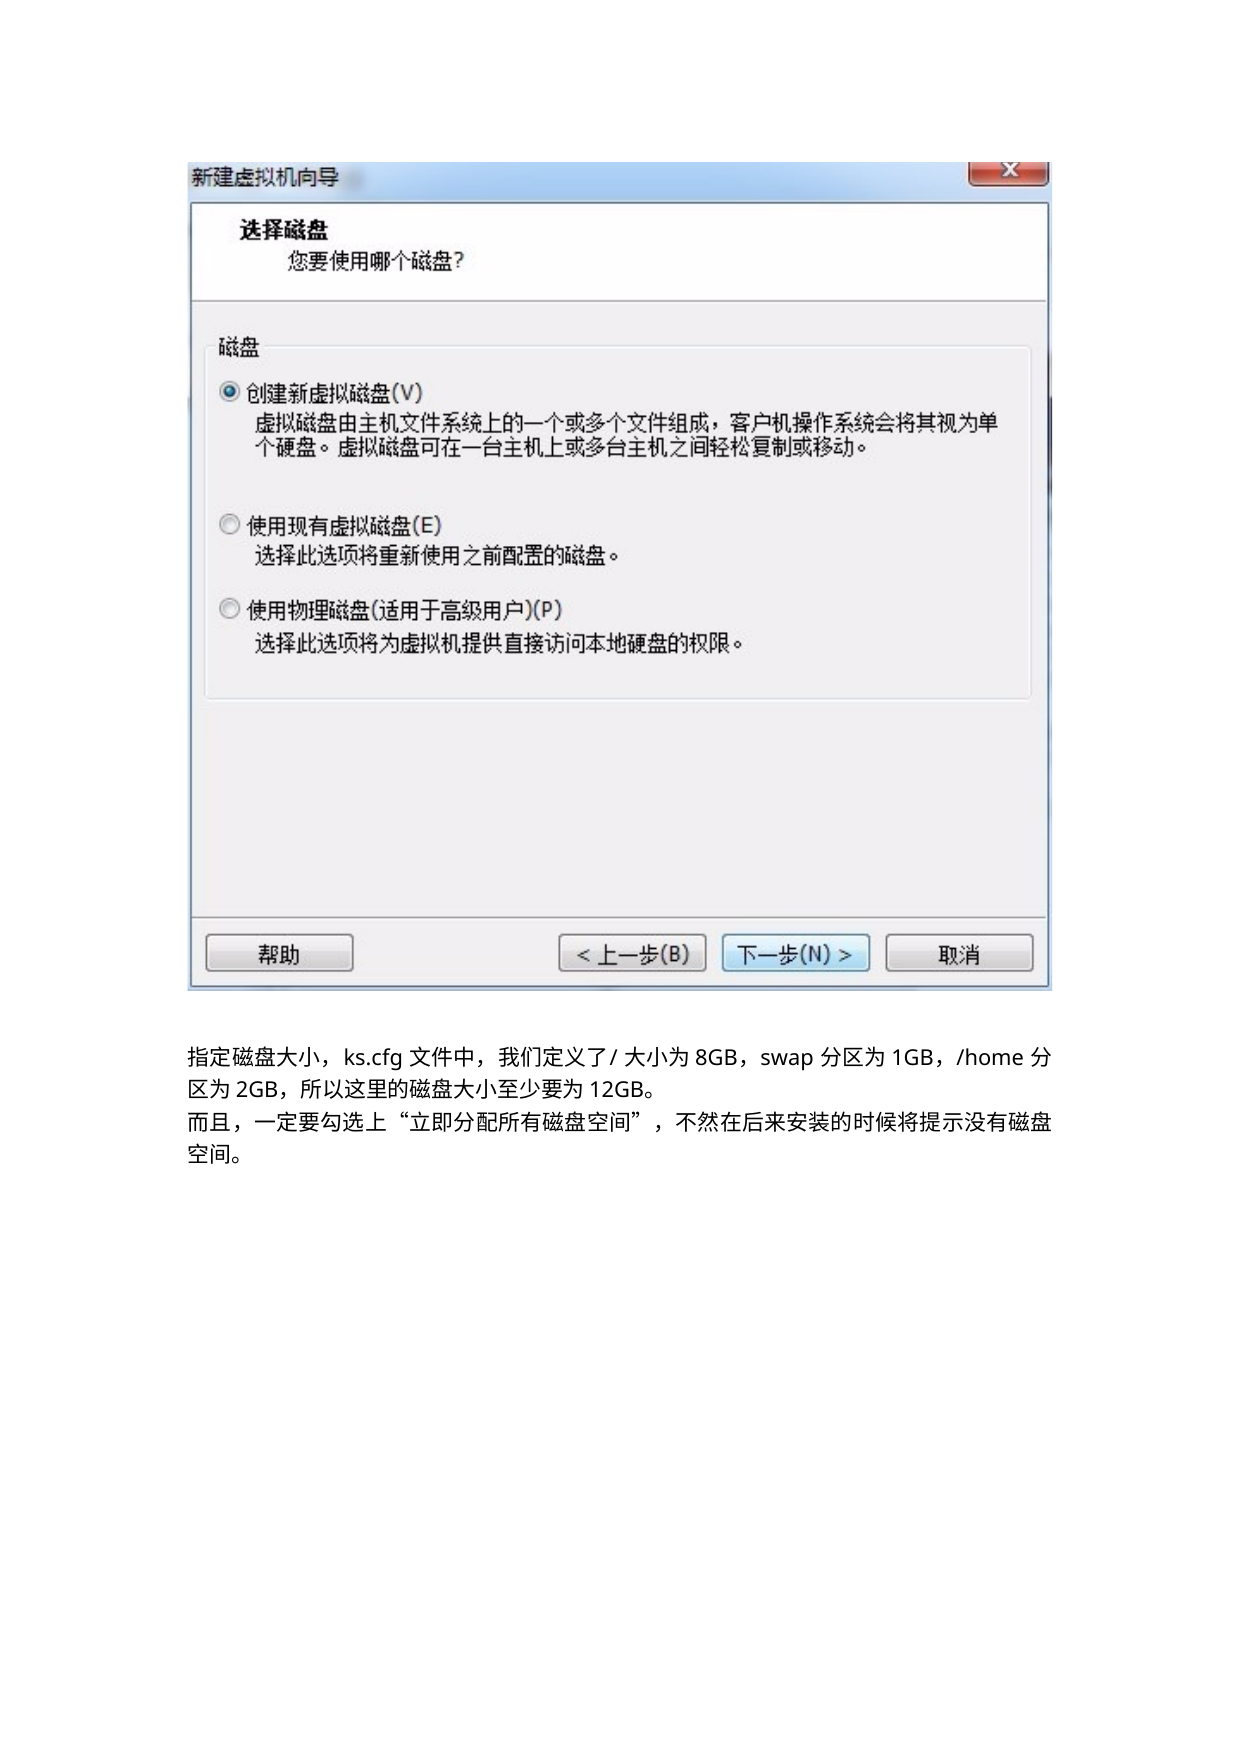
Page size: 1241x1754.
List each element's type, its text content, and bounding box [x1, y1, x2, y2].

picture [187, 162, 1053, 991]
text 指定磁盘大小，ks.cfg 文件中，我们定义了/ 大小为8GB，swap 分区为1GB，/home 分区为2GB，所以这里的磁盘大小至少要为12GB。 [187, 1039, 1053, 1104]
text 而且，一定要勾选上“立即分配所有磁盘空间”，不然在后来安装的时候将提示没有磁盘空间。 [187, 1104, 1053, 1169]
